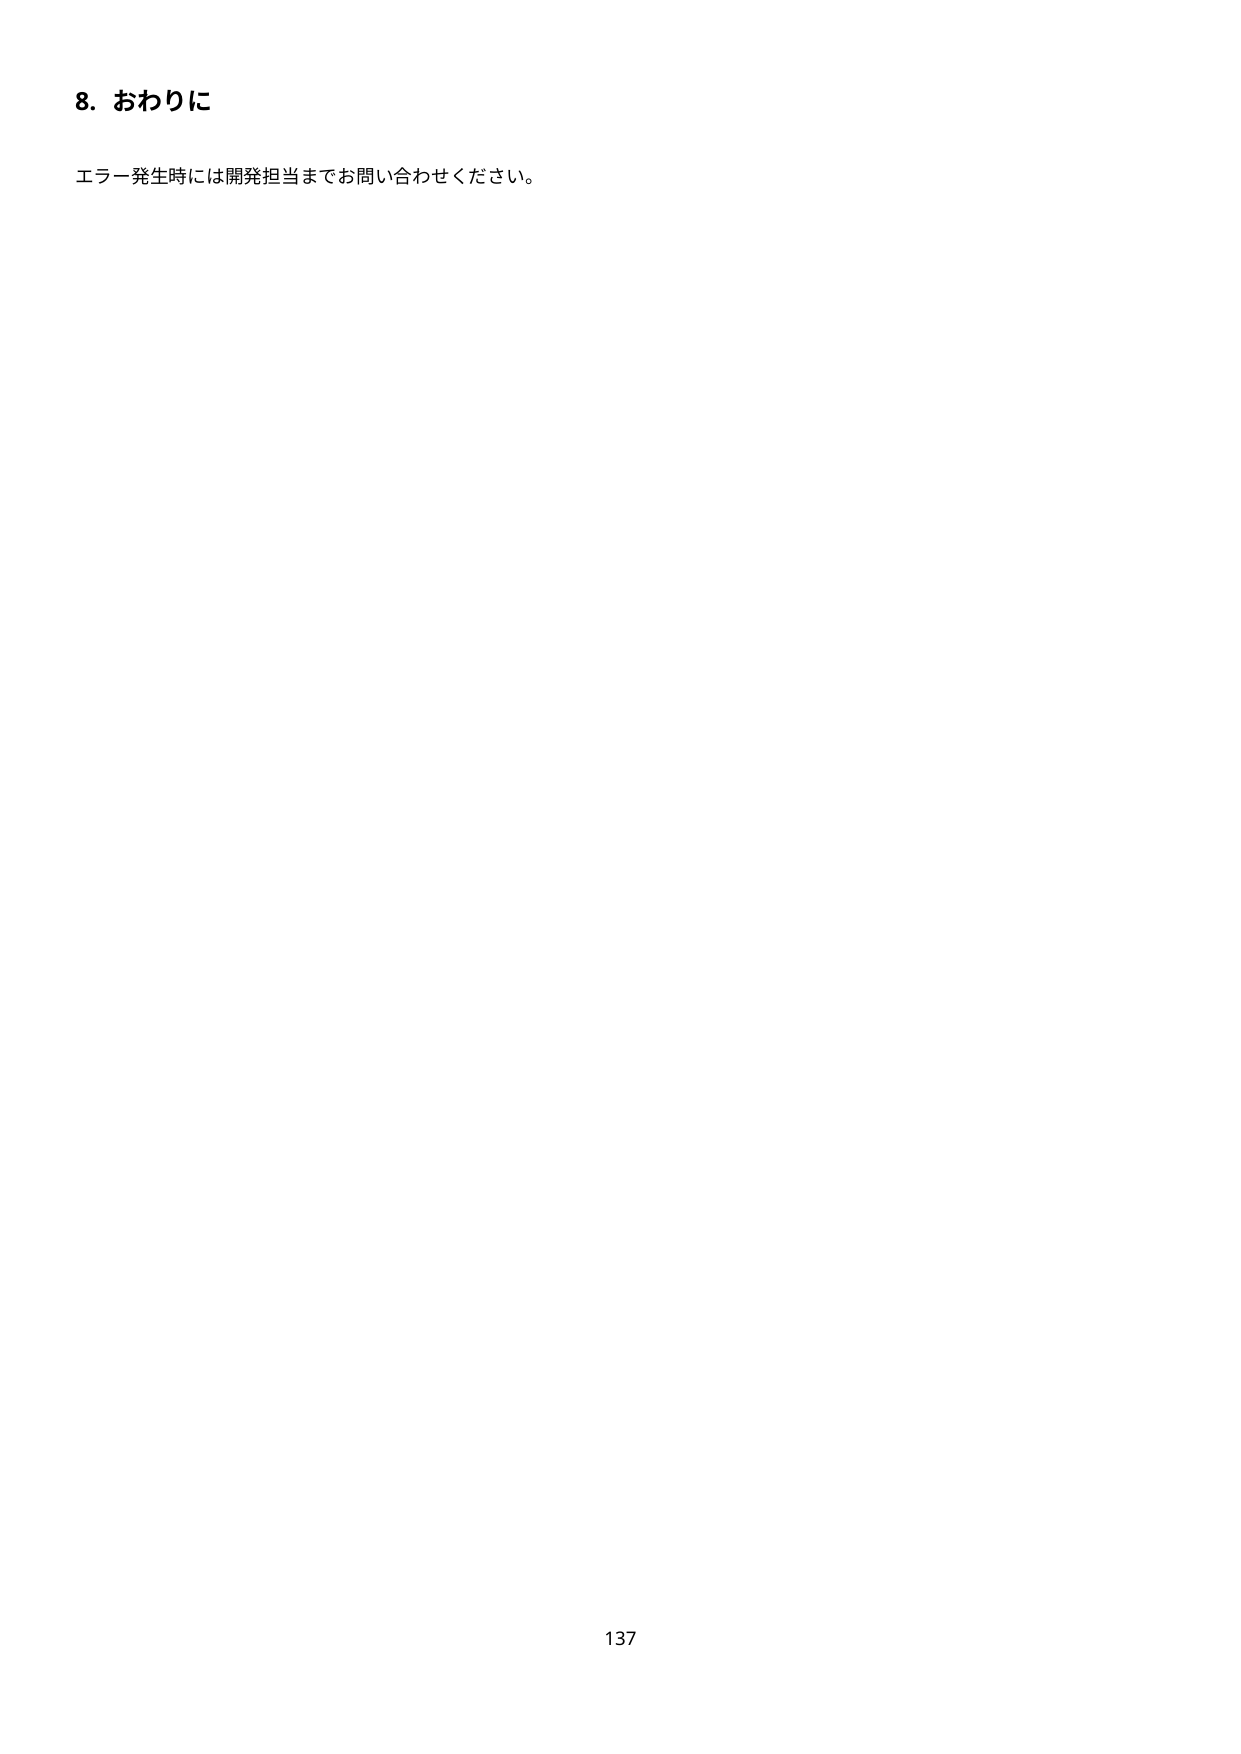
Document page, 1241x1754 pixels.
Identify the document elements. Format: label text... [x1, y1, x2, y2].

subtitle おわりに [75, 81, 1165, 119]
text エラー発生時には開発担当までお問い合わせください。 [75, 156, 1165, 194]
